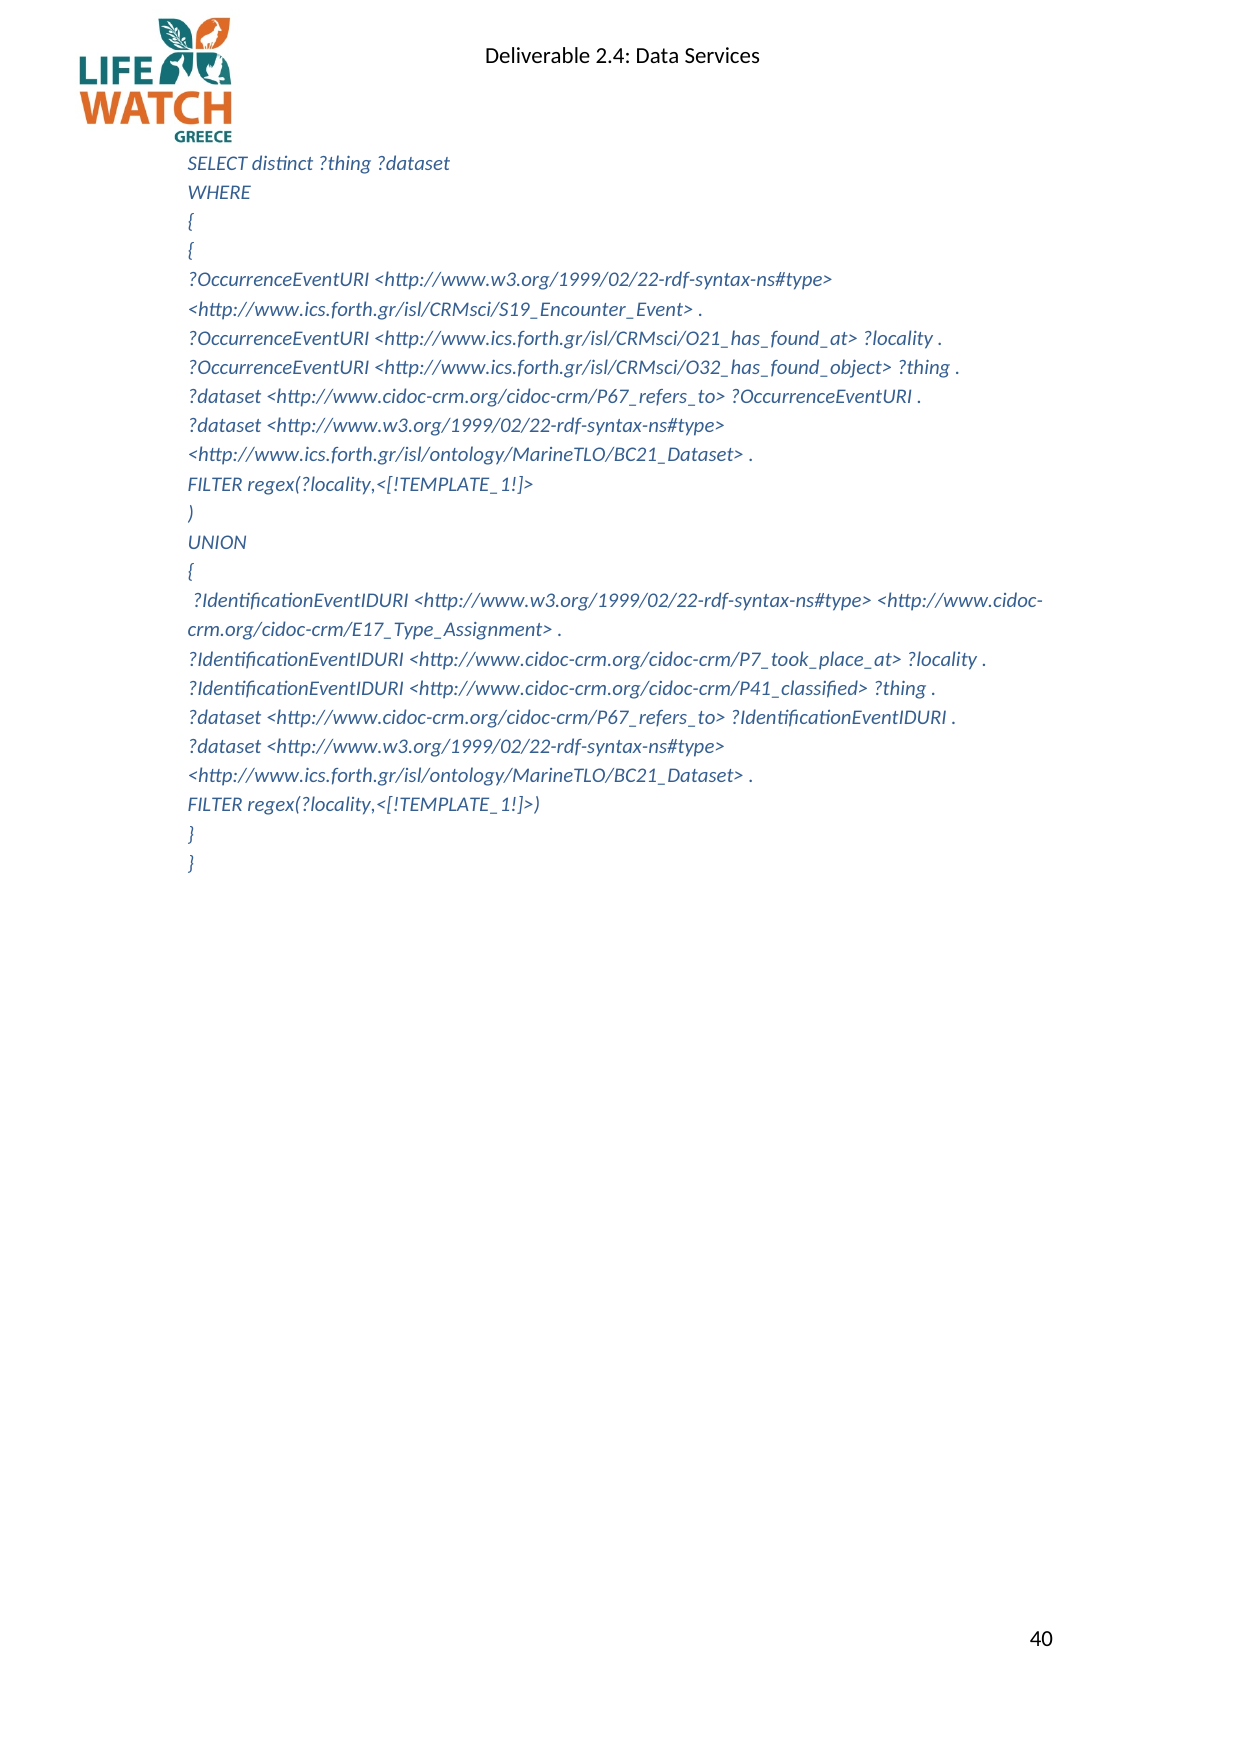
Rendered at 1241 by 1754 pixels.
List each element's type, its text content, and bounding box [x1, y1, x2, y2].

text SELECT distinct ?thing ?dataset WHERE { { ?OccurrenceEventURI <http://www.w3.org/1999/02/22-rdf-syntax-ns#type> <http://www.ics.forth.gr/isl/CRMsci/S19_Encounter_Event> . ?OccurrenceEventURI <http://www.ics.forth.gr/isl/CRMsci/O21_has_found_at> ?locality . ?OccurrenceEventURI <http://www.ics.forth.gr/isl/CRMsci/O32_has_found_object> ?thing . ?dataset <http://www.cidoc-crm.org/cidoc-crm/P67_refers_to> ?OccurrenceEventURI . ?dataset <http://www.w3.org/1999/02/22-rdf-syntax-ns#type> <http://www.ics.forth.gr/isl/ontology/MarineTLO/BC21_Dataset> . FILTER regex(?locality,<[!TEMPLATE_1!]> ) UNION { ?IdentificationEventIDURI <http://www.w3.org/1999/02/22-rdf-syntax-ns#type> <http://www.cidoc-crm.org/cidoc-crm/E17_Type_Assignment> . ?IdentificationEventIDURI <http://www.cidoc-crm.org/cidoc-crm/P7_took_place_at> ?locality . ?IdentificationEventIDURI <http://www.cidoc-crm.org/cidoc-crm/P41_classified> ?thing . ?dataset <http://www.cidoc-crm.org/cidoc-crm/P67_refers_to> ?IdentificationEventIDURI . ?dataset <http://www.w3.org/1999/02/22-rdf-syntax-ns#type> <http://www.ics.forth.gr/isl/ontology/MarineTLO/BC21_Dataset> . FILTER regex(?locality,<[!TEMPLATE_1!]>) } } [187, 150, 1053, 875]
picture [64, 0, 251, 163]
